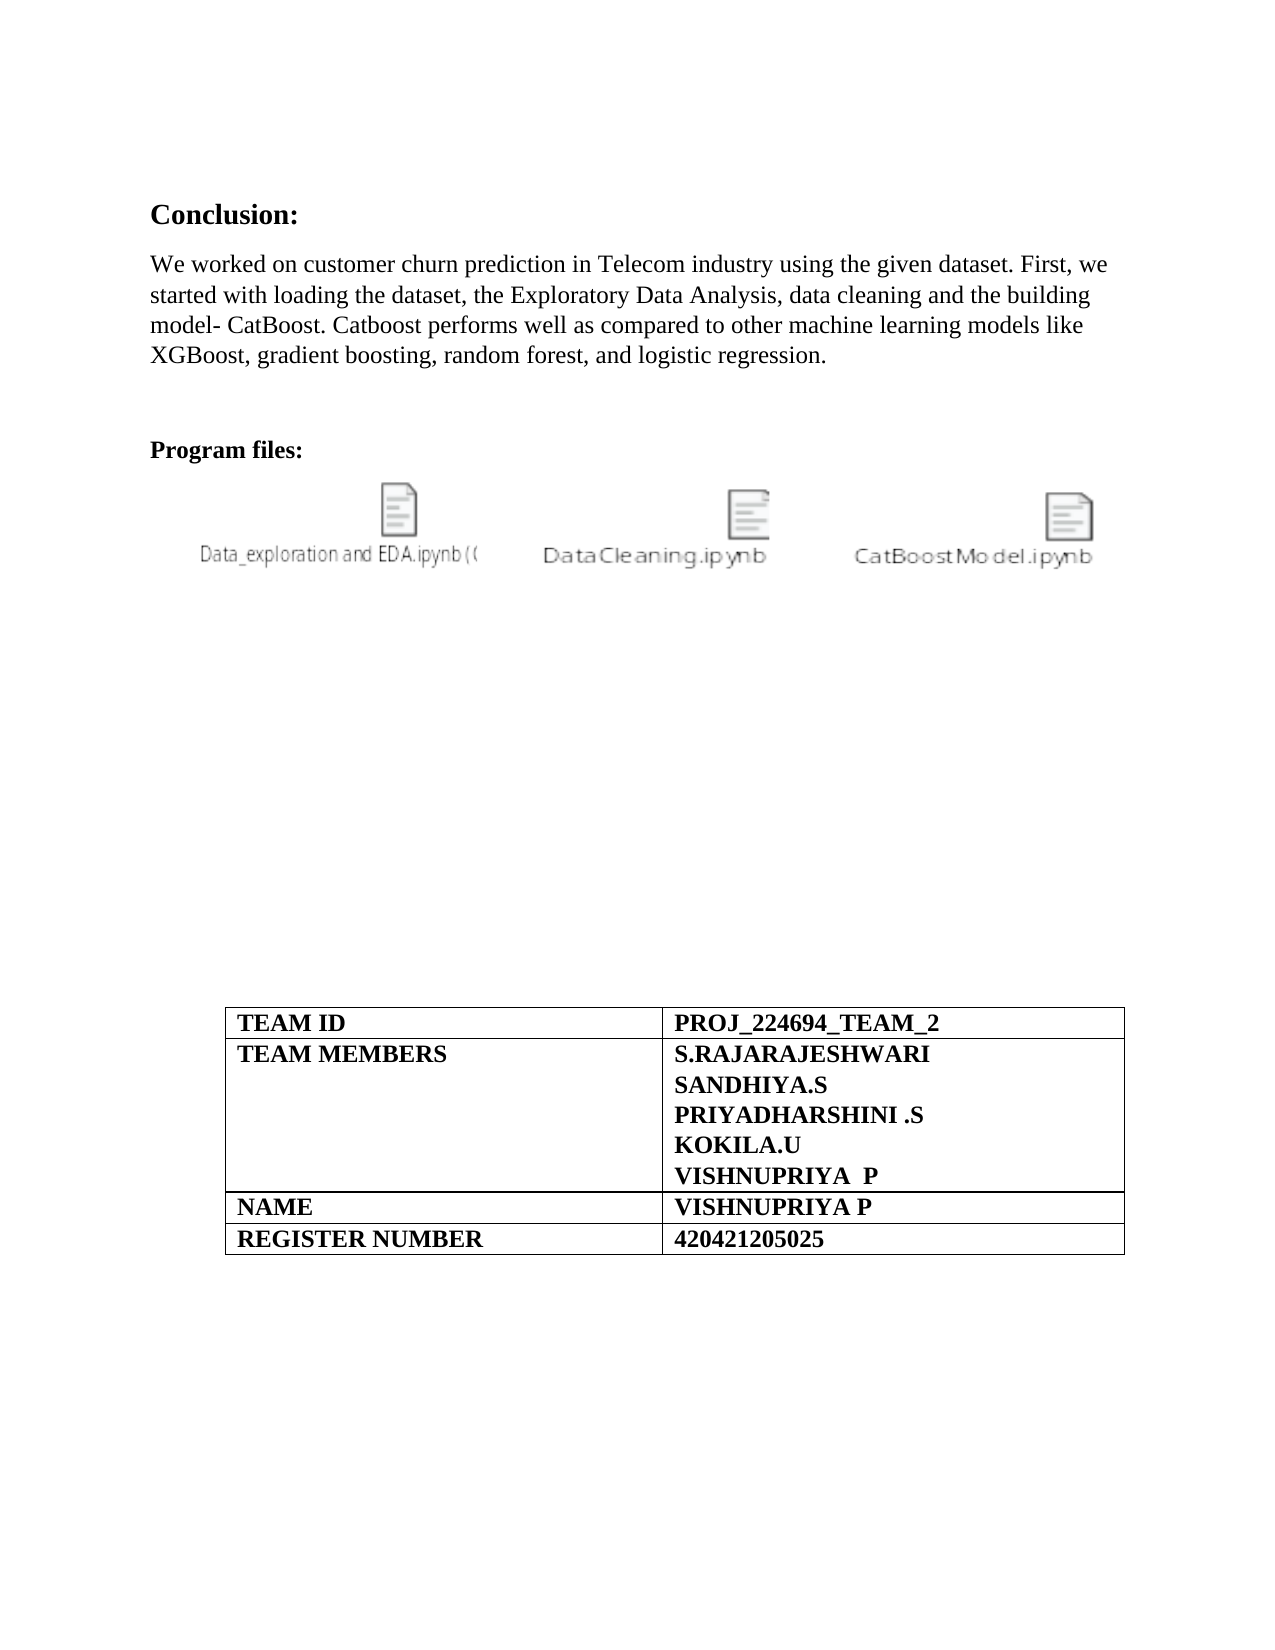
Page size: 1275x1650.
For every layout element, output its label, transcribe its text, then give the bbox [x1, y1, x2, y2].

table_cell NAME [226, 1193, 662, 1223]
table_header TEAM ID [226, 1008, 662, 1038]
table_cell TEAM MEMBERS [226, 1039, 662, 1191]
text We worked on customer churn prediction in Telecom industry using the given dataset. First, we started with loading the dataset, the Exploratory Data Analysis, data cleaning and the building model- CatBoost. Catboost performs well as compared to other machine learning models like XGBoost, gradient boosting, random forest, and logistic regression. [150, 249, 1125, 369]
table_cell 420421205025 [663, 1224, 1124, 1254]
table_cell S.RAJARAJESHWARI SANDHIYA.S PRIYADHARSHINI .S KOKILA.U VISHNUPRIYA P [663, 1039, 1124, 1191]
text Program files: [150, 435, 1125, 463]
table_cell REGISTER NUMBER [226, 1224, 662, 1254]
table_header PROJ_224694_TEAM_2 [663, 1008, 1124, 1038]
text Conclusion: [150, 197, 1125, 231]
table_cell VISHNUPRIYA P [663, 1193, 1124, 1223]
